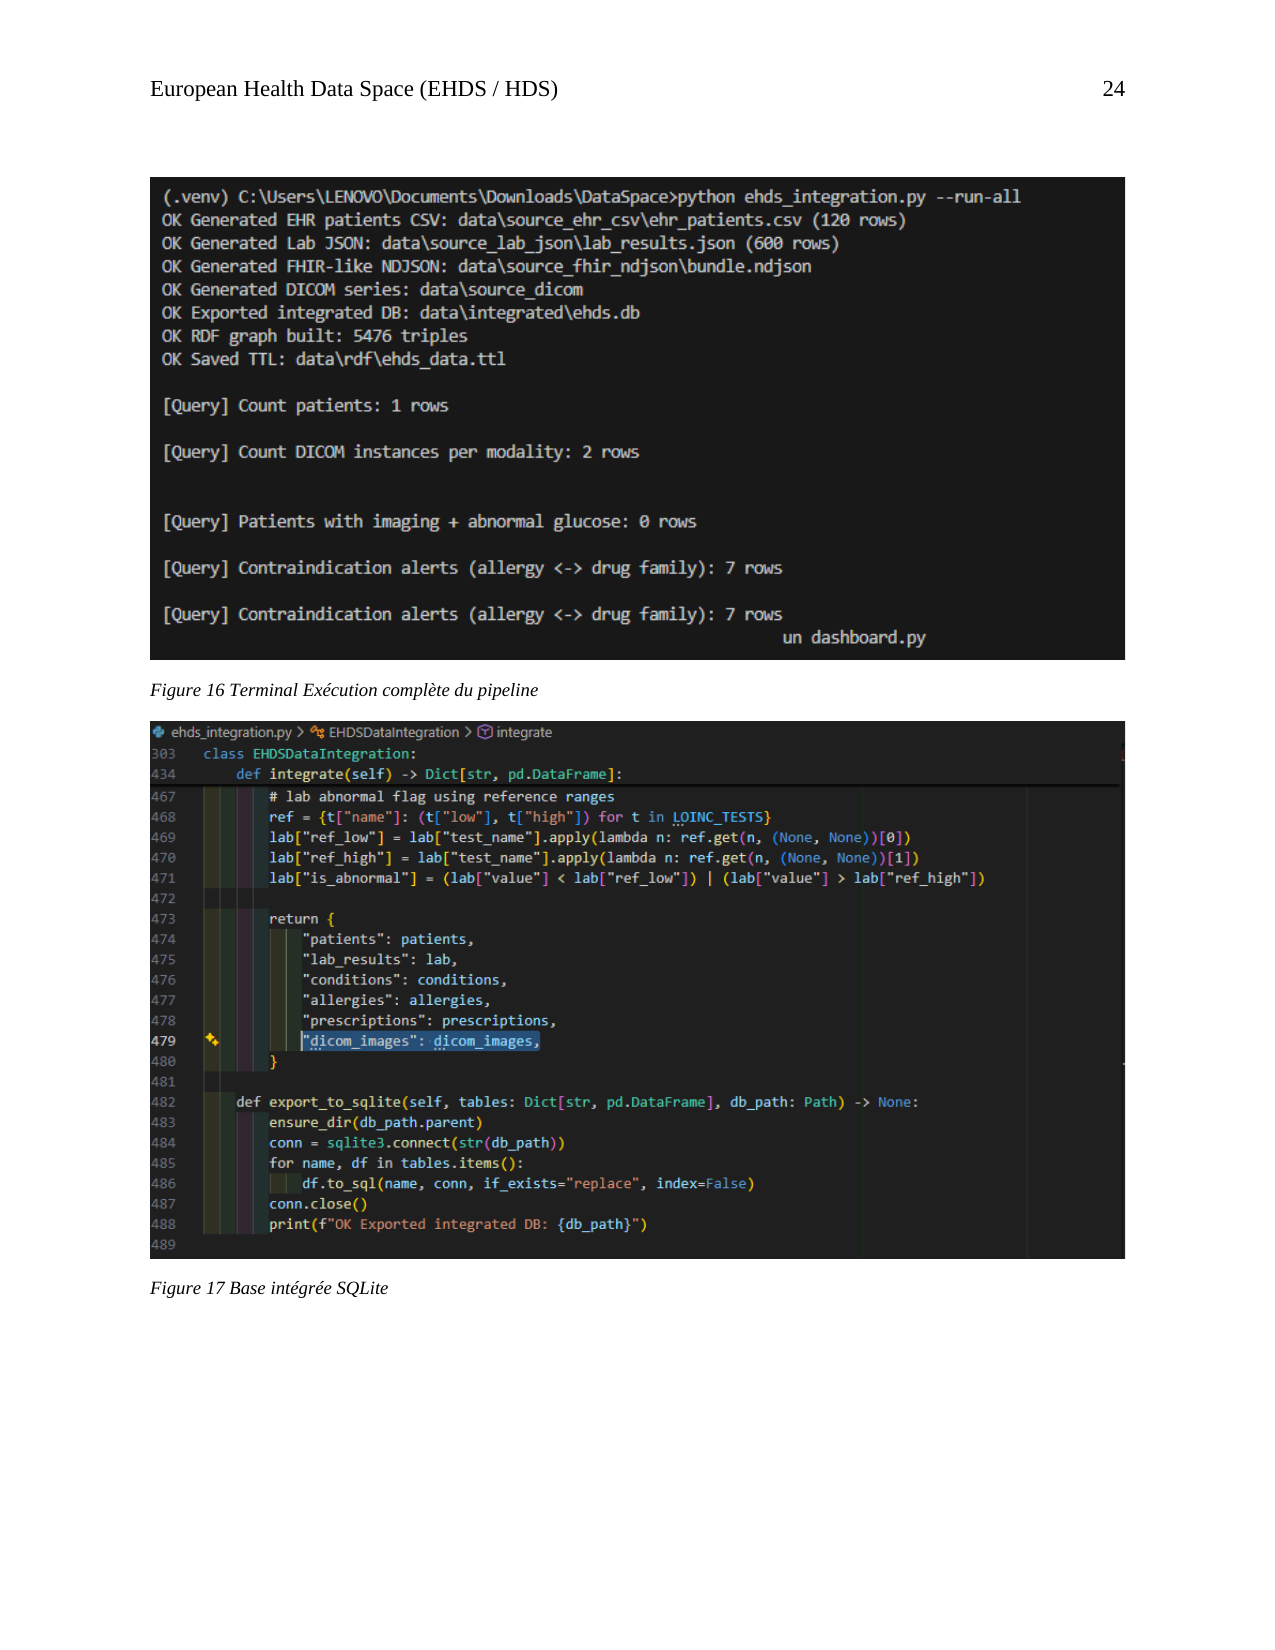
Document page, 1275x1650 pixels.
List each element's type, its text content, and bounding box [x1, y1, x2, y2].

text Figure 16 Terminal Exécution complète du pipeline [150, 678, 1125, 700]
picture [150, 177, 1125, 660]
picture [150, 721, 1125, 1259]
text Figure 17 Base intégrée SQLite [150, 1277, 1125, 1298]
